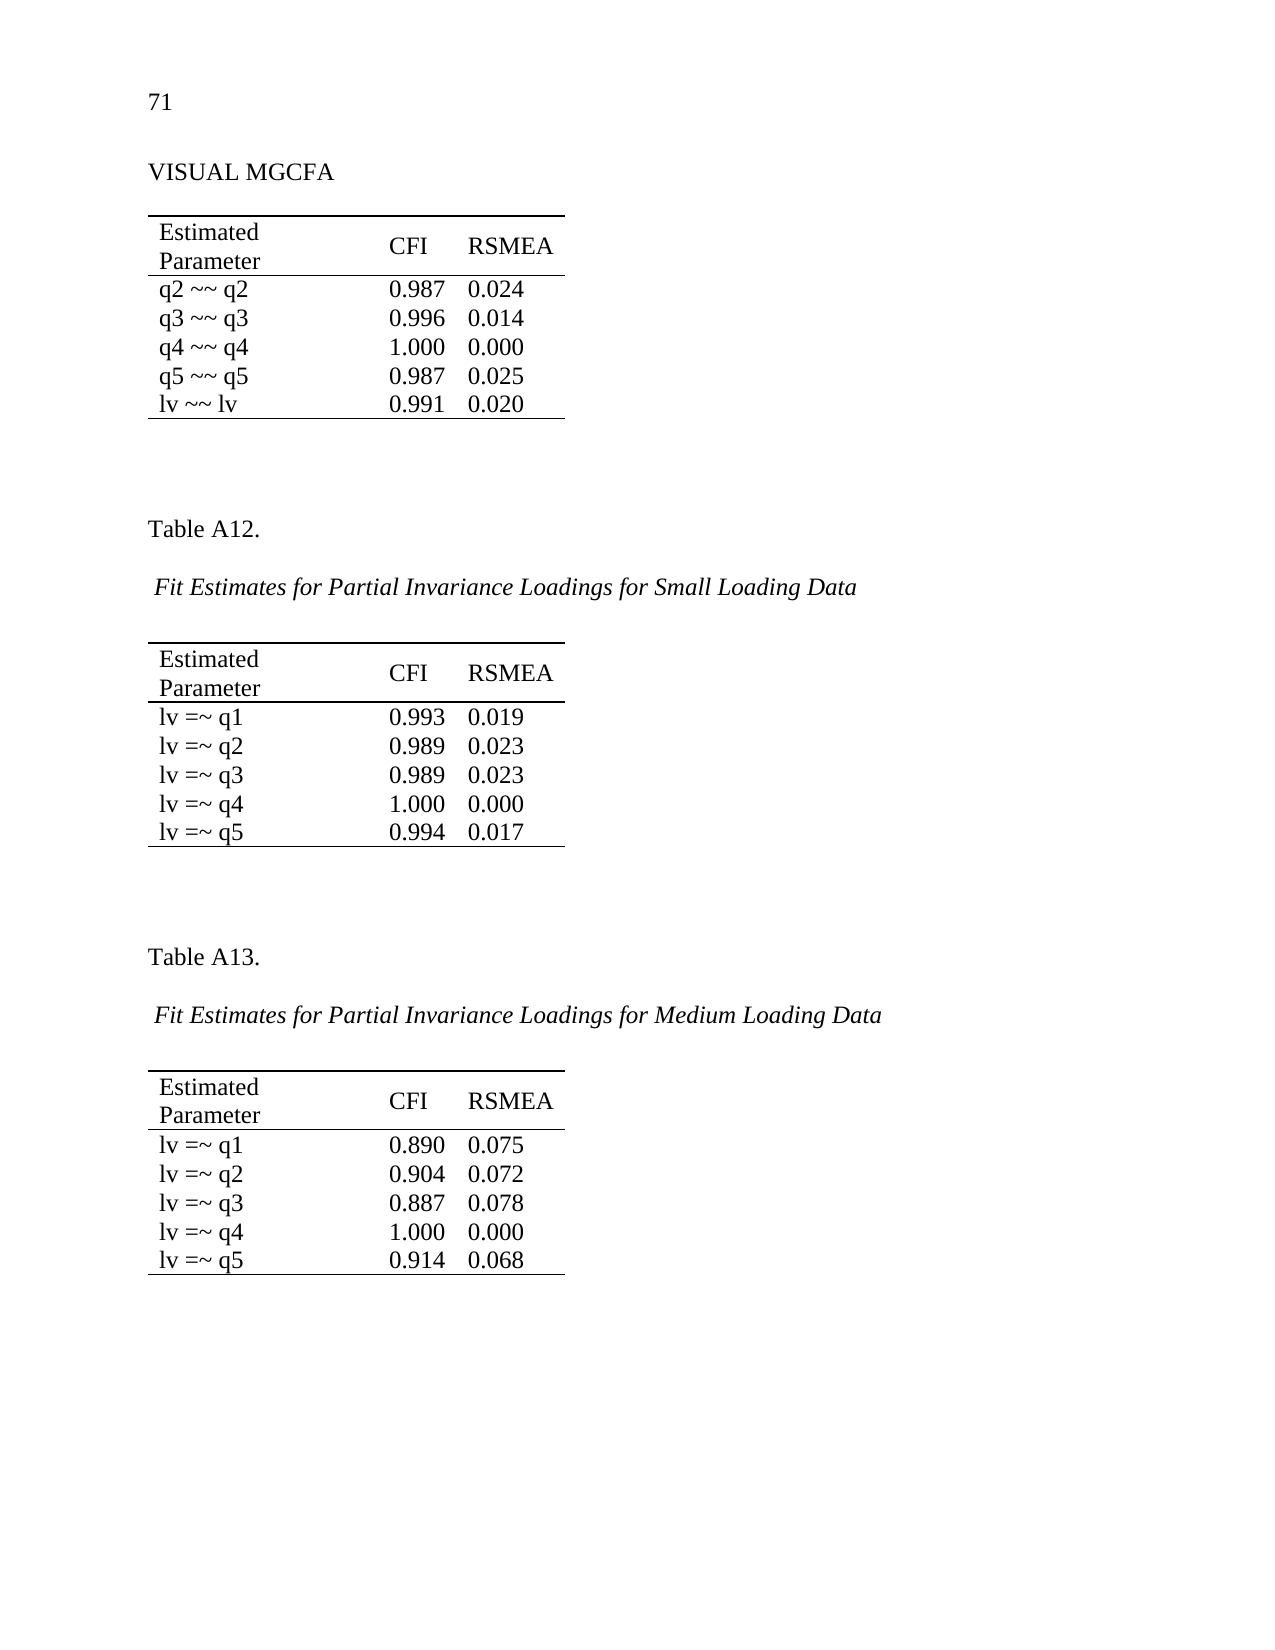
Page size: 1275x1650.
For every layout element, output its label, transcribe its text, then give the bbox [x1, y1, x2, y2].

table_cell 0.989 [378, 731, 456, 760]
table_header CFI [378, 1072, 456, 1129]
table_cell 0.000 [456, 332, 565, 361]
table_cell 0.989 [378, 760, 456, 789]
table_cell q4 ~~ q4 [148, 332, 378, 361]
text Table A12. Fit Estimates for Partial Invariance Loadings for Small Loading Data [148, 514, 1127, 601]
table_cell 0.068 [456, 1245, 565, 1274]
table_cell 0.994 [378, 818, 456, 846]
table_cell lv =~ q4 [148, 1217, 378, 1245]
table_header CFI [378, 644, 456, 701]
table_cell 0.023 [456, 731, 565, 760]
table_cell lv =~ q2 [148, 731, 378, 760]
table_cell lv =~ q3 [148, 760, 378, 789]
table_cell 0.000 [456, 1217, 565, 1245]
table_cell 0.014 [456, 303, 565, 332]
table_cell 0.075 [456, 1130, 565, 1159]
table_cell 0.991 [378, 390, 456, 418]
table_header Estimated Parameter [148, 217, 378, 274]
table_header Estimated Parameter [148, 1072, 378, 1129]
table_cell 1.000 [378, 789, 456, 817]
table_cell 1.000 [378, 1217, 456, 1245]
table_cell 1.000 [378, 332, 456, 361]
table_cell 0.890 [378, 1130, 456, 1159]
table_cell 0.987 [378, 361, 456, 389]
table_cell lv =~ q1 [148, 1130, 378, 1159]
table_cell lv =~ q2 [148, 1159, 378, 1188]
table_cell lv =~ q4 [148, 789, 378, 817]
table_cell 0.017 [456, 818, 565, 846]
table_cell 0.000 [456, 789, 565, 817]
table_header RSMEA [456, 217, 565, 274]
table_cell 0.020 [456, 390, 565, 418]
table_cell 0.023 [456, 760, 565, 789]
text Table A13. Fit Estimates for Partial Invariance Loadings for Medium Loading Data [148, 942, 1127, 1028]
table_cell 0.887 [378, 1188, 456, 1217]
table_cell 0.024 [456, 276, 565, 303]
table_header RSMEA [456, 1072, 565, 1129]
table_cell 0.904 [378, 1159, 456, 1188]
table_cell 0.987 [378, 276, 456, 303]
table_cell q5 ~~ q5 [148, 361, 378, 389]
table_cell q2 ~~ q2 [148, 276, 378, 303]
table_cell q3 ~~ q3 [148, 303, 378, 332]
table_cell lv =~ q5 [148, 1245, 378, 1274]
table_header CFI [378, 217, 456, 274]
table_cell 0.078 [456, 1188, 565, 1217]
table_cell lv =~ q3 [148, 1188, 378, 1217]
table_cell lv ~~ lv [148, 390, 378, 418]
table_cell 0.993 [378, 703, 456, 731]
table_cell 0.914 [378, 1245, 456, 1274]
table_cell 0.019 [456, 703, 565, 731]
table_cell lv =~ q5 [148, 818, 378, 846]
table_cell 0.072 [456, 1159, 565, 1188]
table_cell lv =~ q1 [148, 703, 378, 731]
table_header RSMEA [456, 644, 565, 701]
table_cell 0.025 [456, 361, 565, 389]
table_header Estimated Parameter [148, 644, 378, 701]
table_cell 0.996 [378, 303, 456, 332]
